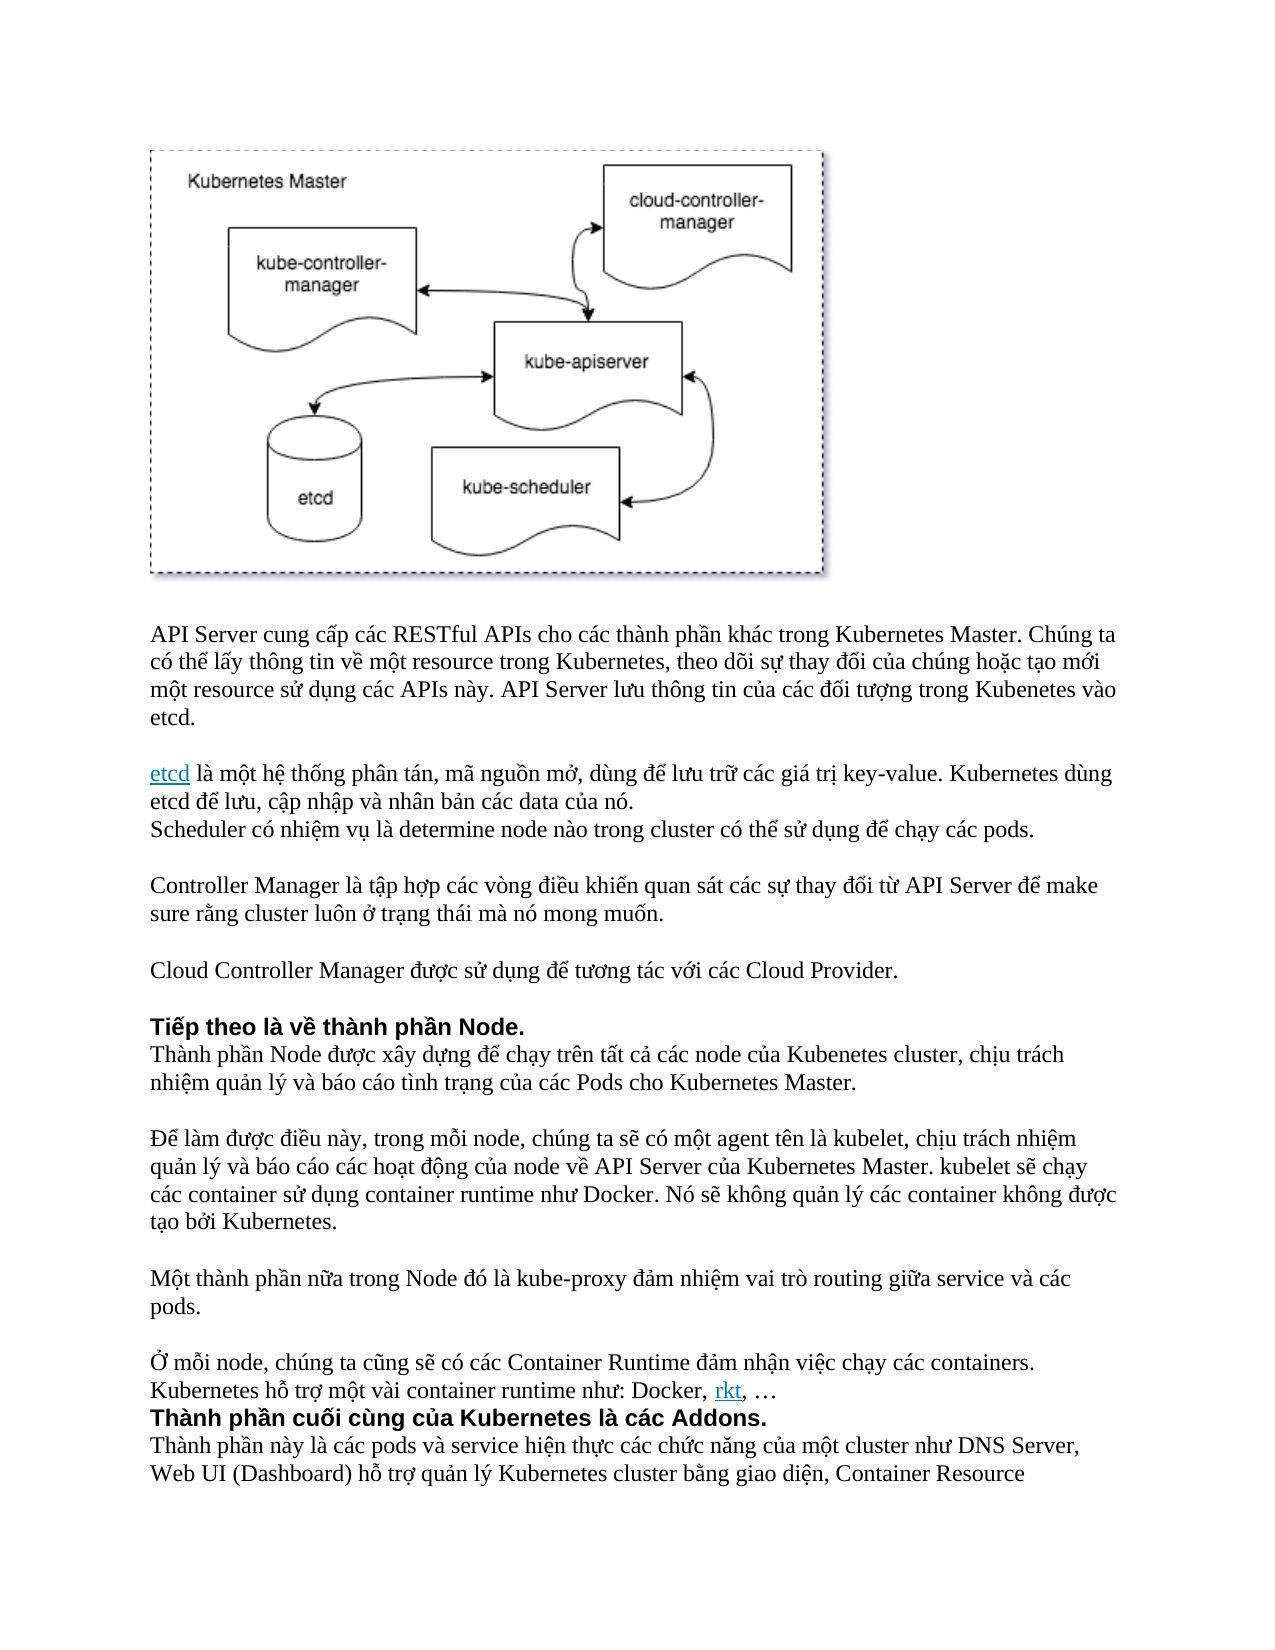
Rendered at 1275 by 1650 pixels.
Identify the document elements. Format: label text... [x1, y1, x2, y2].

text Ở mỗi node, chúng ta cũng sẽ có các Container Runtime đảm nhận việc chạy các containers. Kubernetes hỗ trợ một vài container runtime như: Docker, rkt, … [150, 1348, 1125, 1404]
text Thành phần cuối cùng của Kubernetes là các Addons. [150, 1404, 1125, 1431]
text API Server cung cấp các RESTful APIs cho các thành phần khác trong Kubernetes Master. Chúng ta có thể lấy thông tin về một resource trong Kubernetes, theo dõi sự thay đổi của chúng hoặc tạo mới một resource sử dụng các APIs này. API Server lưu thông tin của các đối tượng trong Kubenetes vào etcd. [150, 620, 1125, 730]
text Để làm được điều này, trong mỗi node, chúng ta sẽ có một agent tên là kubelet, chịu trách nhiệm quản lý và báo cáo các hoạt động của node về API Server của Kubernetes Master. kubelet sẽ chạy các container sử dụng container runtime như Docker. Nó sẽ không quản lý các container không được tạo bởi Kubernetes. [150, 1124, 1125, 1235]
text Cloud Controller Manager được sử dụng để tương tác với các Cloud Provider. [150, 956, 1125, 983]
text Controller Manager là tập hợp các vòng điều khiển quan sát các sự thay đổi từ API Server để make sure rằng cluster luôn ở trạng thái mà nó mong muốn. [150, 871, 1125, 927]
text Scheduler có nhiệm vụ là determine node nào trong cluster có thể sử dụng để chạy các pods. [150, 814, 1125, 842]
text Một thành phần nữa trong Node đó là kube-proxy đảm nhiệm vai trò routing giữa service và các pods. [150, 1264, 1125, 1319]
picture [150, 150, 841, 591]
text Thành phần Node được xây dựng để chạy trên tất cả các node của Kubenetes cluster, chịu trách nhiệm quản lý và báo cáo tình trạng của các Pods cho Kubernetes Master. [150, 1040, 1125, 1095]
text etcd là một hệ thống phân tán, mã nguồn mở, dùng để lưu trữ các giá trị key-value. Kubernetes dùng etcd để lưu, cập nhập và nhân bản các data của nó. [150, 759, 1125, 814]
text Tiếp theo là về thành phần Node. [150, 1012, 1125, 1040]
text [150, 1431, 1125, 1486]
